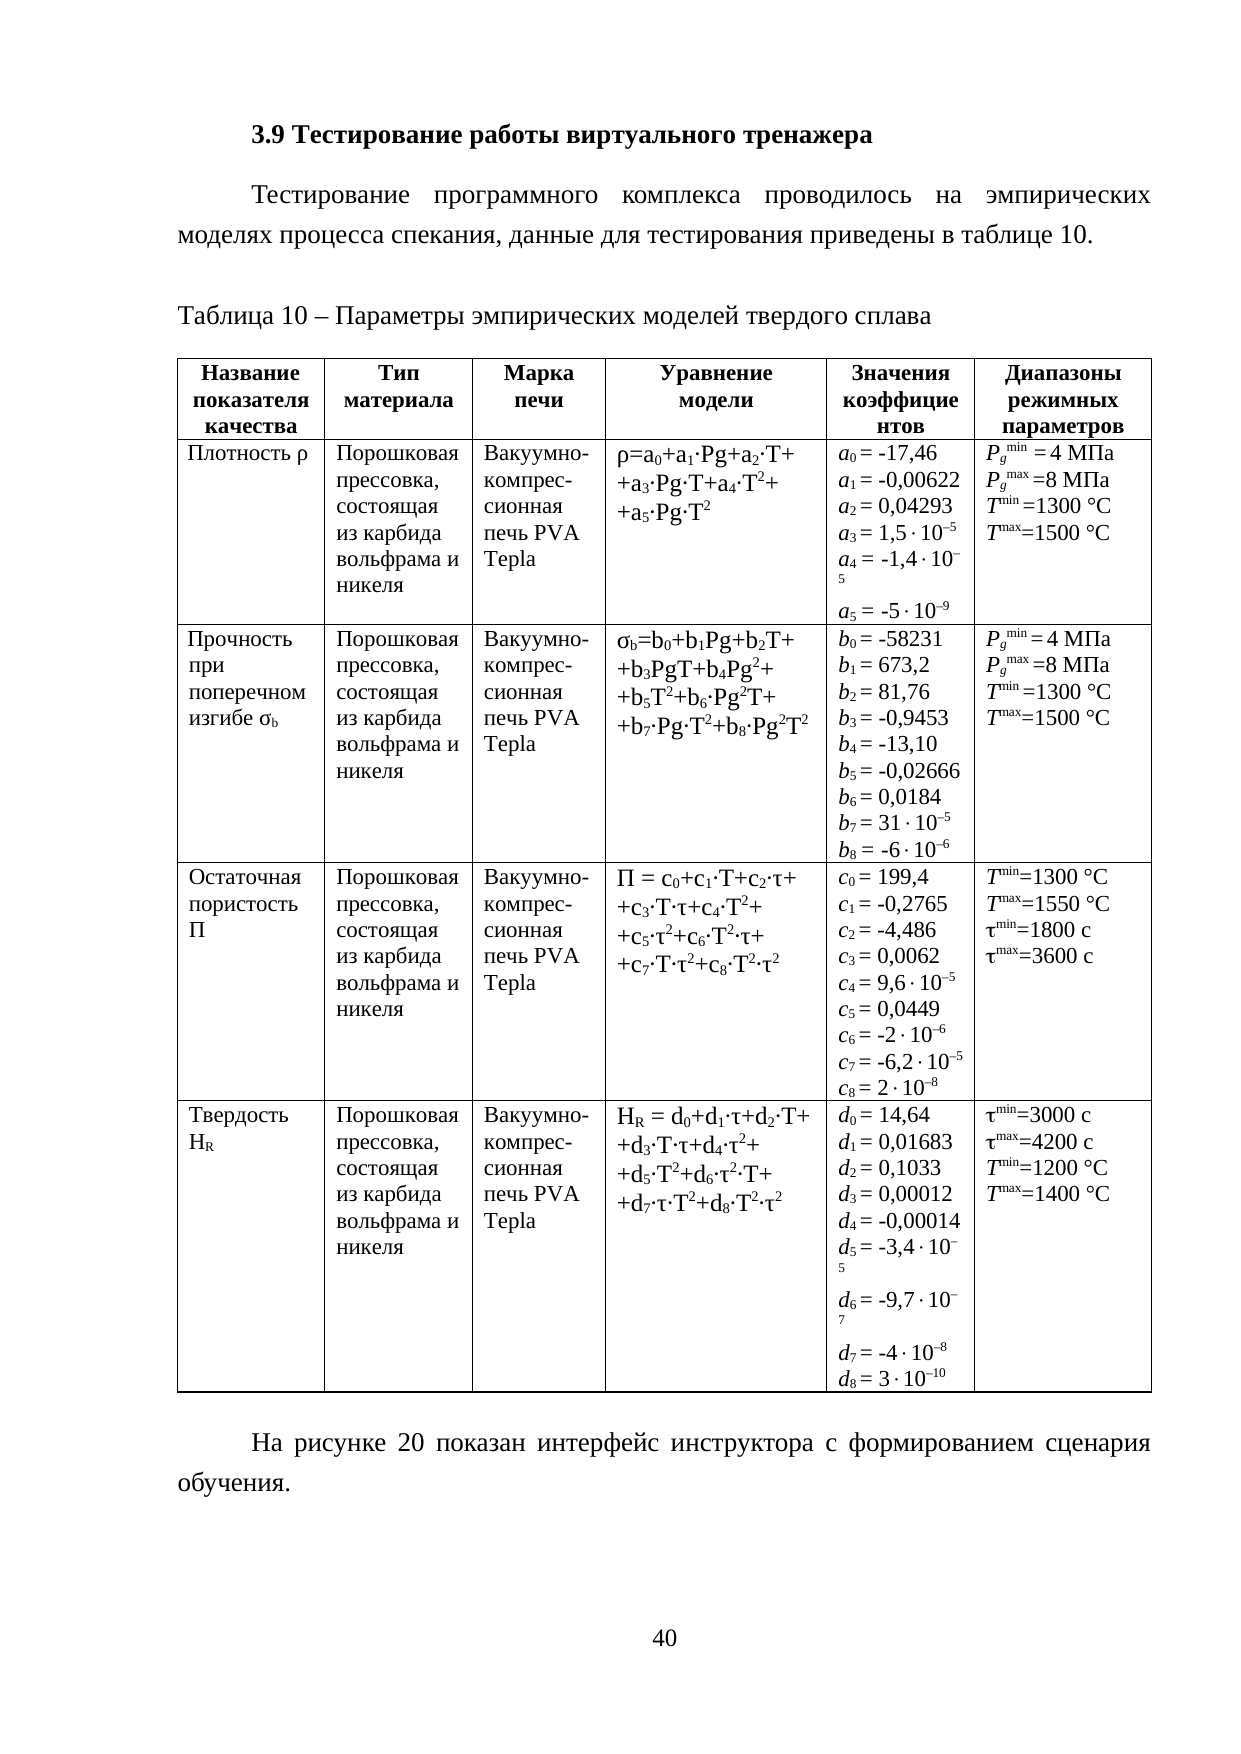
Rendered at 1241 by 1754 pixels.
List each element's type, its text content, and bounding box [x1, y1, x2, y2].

table_cell HR = d0+d1∙τ+d2∙T+ +d3∙T∙τ+d4∙τ2+ +d5∙T2+d6∙τ2∙T+ +d7∙τ∙T2+d8∙T2∙τ2 [606, 1101, 826, 1391]
table_header Тип материала [325, 359, 472, 438]
table_cell Порошковая прессовка, состоящая из карбида вольфрама и никеля [325, 625, 472, 862]
table_cell Вакуумно-компрес-сионная печь PVA Tepla [473, 440, 605, 624]
table_cell Pgmin = 4 МПа Pgmax =8 МПа Tmin =1300 °С Tmax=1500 °С [975, 625, 1151, 862]
text Таблица 10 – Параметры эмпирических моделей твердого сплава [177, 299, 1152, 330]
table_header Название показателя качества [178, 359, 324, 438]
table_cell Вакуумно-компрес-сионная печь PVA Tepla [473, 863, 605, 1100]
table_cell Твердость HR [178, 1101, 324, 1391]
table_cell c0 = 199,4 c1 = -0,2765 c2 = -4,486 c3 = 0,0062 c4 = 9,610–5 c5 = 0,0449 c6 = -210–6 c7 = -6,210–5 c8 = 210–8 [827, 863, 974, 1100]
subtitle 3.9 Тестирование работы виртуального тренажера [177, 118, 1152, 149]
text На рисунке 20 показан интерфейс инструктора с формированием сценария обучения. [177, 1426, 1152, 1497]
table_cell Плотность ρ [178, 440, 324, 624]
text Тестирование программного комплекса проводилось на эмпирических моделях процесса спекания, данные для тестирования приведены в таблице 10. [177, 178, 1152, 249]
table_cell Остаточная пористость П [178, 863, 324, 1100]
table_header Значения коэффициентов [827, 359, 974, 438]
table_cell Вакуумно-компрес-сионная печь PVA Tepla [473, 1101, 605, 1391]
table_cell Pgmin = 4 МПа Pgmax =8 МПа Tmin =1300 °С Tmax=1500 °С [975, 440, 1151, 624]
table_cell Tmin=1300 °С Tmax=1550 °С min=1800 с max=3600 с [975, 863, 1151, 1100]
table_cell Вакуумно-компрес-сионная печь PVA Tepla [473, 625, 605, 862]
table_cell a0 = -17,46 a1 = -0,00622 a2 = 0,04293 a3 = 1,510–5 a4 = -1,410–5 a5 = -510–9 [827, 440, 974, 624]
table_cell d0 = 14,64 d1 = 0,01683 d2 = 0,1033 d3 = 0,00012 d4 = -0,00014 d5 = -3,410–5 d6 = -9,710–7 d7 = -410–8 d8 = 310–10 [827, 1101, 974, 1391]
table_cell b0 = -58231 b1 = 673,2 b2 = 81,76 b3 = -0,9453 b4 = -13,10 b5 = -0,02666 b6 = 0,0184 b7 = 3110–5 b8 = -610–6 [827, 625, 974, 862]
table_cell Порошковая прессовка, состоящая из карбида вольфрама и никеля [325, 863, 472, 1100]
table_cell Порошковая прессовка, состоящая из карбида вольфрама и никеля [325, 440, 472, 624]
table_cell П = c0+c1∙T+c2∙τ+ +c3∙T∙τ+c4∙T2+ +c5∙τ2+c6∙T2∙τ+ +c7∙T∙τ2+c8∙T2∙τ2 [606, 863, 826, 1100]
table_header Марка печи [473, 359, 605, 438]
table_cell min=3000 с max=4200 с Tmin=1200 °С Tmax=1400 °С [975, 1101, 1151, 1391]
table_header Диапазоны режимных параметров [975, 359, 1151, 438]
table_cell Порошковая прессовка, состоящая из карбида вольфрама и никеля [325, 1101, 472, 1391]
table_header Уравнение модели [606, 359, 826, 438]
table_cell ρ=a0+a1∙Pg+a2∙T+ +a3∙Pg∙T+a4∙T2+ +a5∙Pg∙T2 [606, 440, 826, 624]
table_cell σb=b0+b1Pg+b2T+ +b3PgT+b4Pg2+ +b5T2+b6∙Pg2T+ +b7∙Pg∙T2+b8∙Pg2T2 [606, 625, 826, 862]
table_cell Прочность при поперечном изгибе σb [178, 625, 324, 862]
